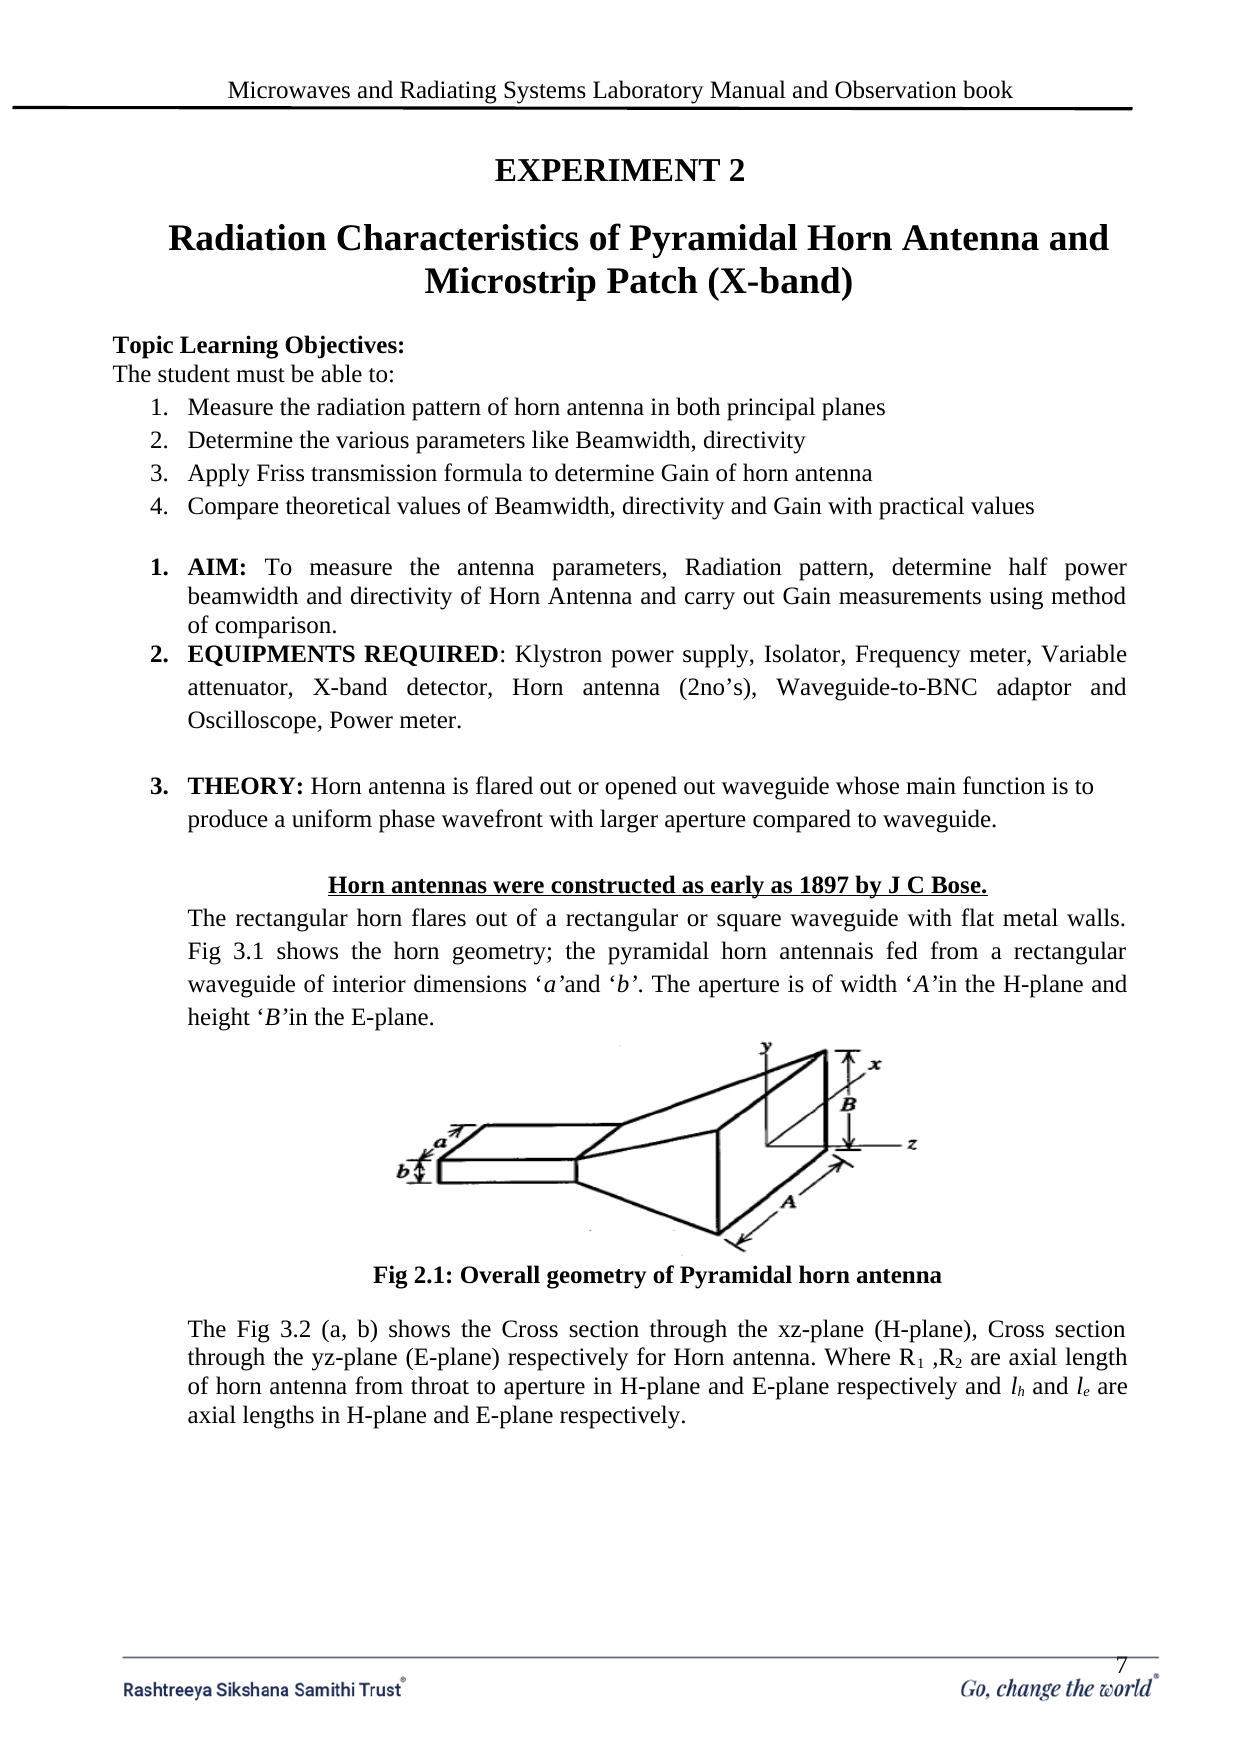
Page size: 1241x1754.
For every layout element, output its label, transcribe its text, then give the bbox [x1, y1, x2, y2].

list Apply Friss transmission formula to determine Gain of horn antenna [150, 458, 1128, 486]
list EQUIPMENTS REQUIRED: Klystron power supply, Isolator, Frequency meter, Variable attenuator, X-band detector, Horn antenna (2no’s), Waveguide-to-BNC adaptor and Oscilloscope, Power meter. [150, 639, 1128, 733]
list Determine the various parameters like Beamwidth, directivity [150, 425, 1128, 453]
list Horn antennas were constructed as early as 1897 by J C Bose. [187, 870, 1128, 899]
list THEORY: Horn antenna is flared out or opened out waveguide whose main function is to produce a uniform phase wavefront with larger aperture compared to waveguide. [150, 771, 1128, 833]
list Measure the radiation pattern of horn antenna in both principal planes [150, 392, 1128, 420]
list Compare theoretical values of Beamwidth, directivity and Gain with practical values [150, 491, 1128, 519]
text The Fig 3.2 (a, b) shows the Cross section through the xz-plane (H-plane), Cross section through the yz-plane (E-plane) respectively for Horn antenna. Where R1 ,R2 are axial length of horn antenna from throat to aperture in H-plane and E-plane respectively and lh and le are axial lengths in H-plane and E-plane respectively. [187, 1314, 1128, 1429]
picture [111, 1647, 1166, 1708]
list AIM: To measure the antenna parameters, Radiation pattern, determine half power beamwidth and directivity of Horn Antenna and carry out Gain measurements using method of comparison. [150, 552, 1128, 639]
text The student must be able to: [112, 359, 1128, 387]
text Topic Learning Objectives: [112, 330, 1128, 359]
list The rectangular horn flares out of a rectangular or square waveguide with flat metal walls. Fig 3.1 shows the horn geometry; the pyramidal horn antennais fed from a rectangular waveguide of interior dimensions ‘a’and ‘b’. The aperture is of width ‘A’in the H-plane and height ‘B’in the E-plane. [187, 903, 1128, 1031]
text EXPERIMENT 2 [112, 150, 1128, 188]
text Radiation Characteristics of Pyramidal Horn Antenna and Microstrip Patch (X-band) [150, 215, 1128, 301]
list Fig 2.1: Overall geometry of Pyramidal horn antenna [187, 1260, 1128, 1289]
